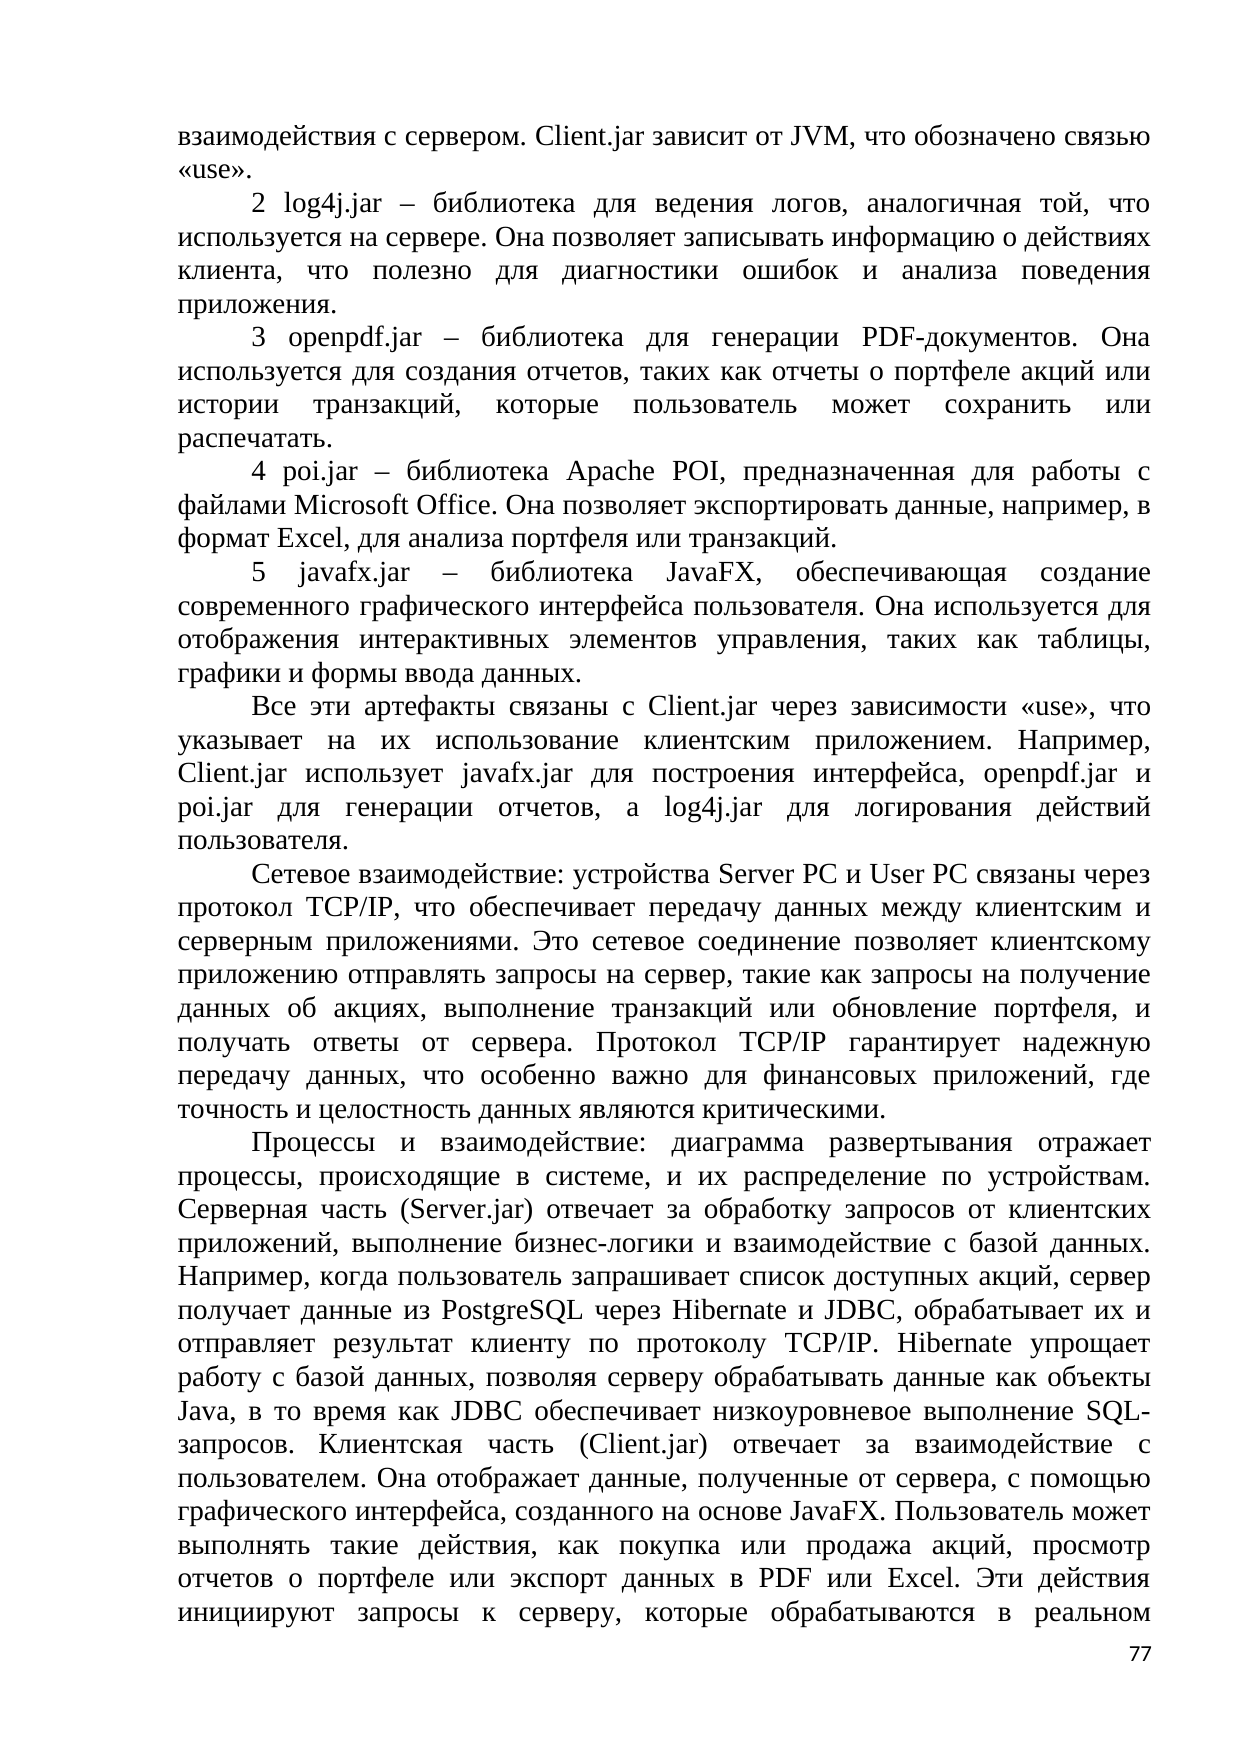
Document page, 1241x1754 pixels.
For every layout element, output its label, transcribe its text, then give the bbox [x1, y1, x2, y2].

text 3 openpdf.jar – библиотека для генерации PDF-документов. Она используется для создания отчетов, таких как отчеты о портфеле акций или истории транзакций, которые пользователь может сохранить или распечатать. [177, 319, 1152, 453]
text Сетевое взаимодействие: устройства Server PC и User PC связаны через протокол TCP/IP, что обеспечивает передачу данных между клиентским и серверным приложениями. Это сетевое соединение позволяет клиентскому приложению отправлять запросы на сервер, такие как запросы на получение данных об акциях, выполнение транзакций или обновление портфеля, и получать ответы от сервера. Протокол TCP/IP гарантирует надежную передачу данных, что особенно важно для финансовых приложений, где точность и целостность данных являются критическими. [177, 856, 1152, 1124]
text 2 log4j.jar – библиотека для ведения логов, аналогичная той, что используется на сервере. Она позволяет записывать информацию о действиях клиента, что полезно для диагностики ошибок и анализа поведения приложения. [177, 185, 1152, 319]
text 5 javafx.jar – библиотека JavaFX, обеспечивающая создание современного графического интерфейса пользователя. Она используется для отображения интерактивных элементов управления, таких как таблицы, графики и формы ввода данных. [177, 554, 1152, 688]
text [177, 1124, 1152, 1627]
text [177, 118, 1152, 185]
text Все эти артефакты связаны с Client.jar через зависимости «use», что указывает на их использование клиентским приложением. Например, Client.jar использует javafx.jar для построения интерфейса, openpdf.jar и poi.jar для генерации отчетов, а log4j.jar для логирования действий пользователя. [177, 688, 1152, 856]
text 4 poi.jar – библиотека Apache POI, предназначенная для работы с файлами Microsoft Office. Она позволяет экспортировать данные, например, в формат Excel, для анализа портфеля или транзакций. [177, 453, 1152, 554]
